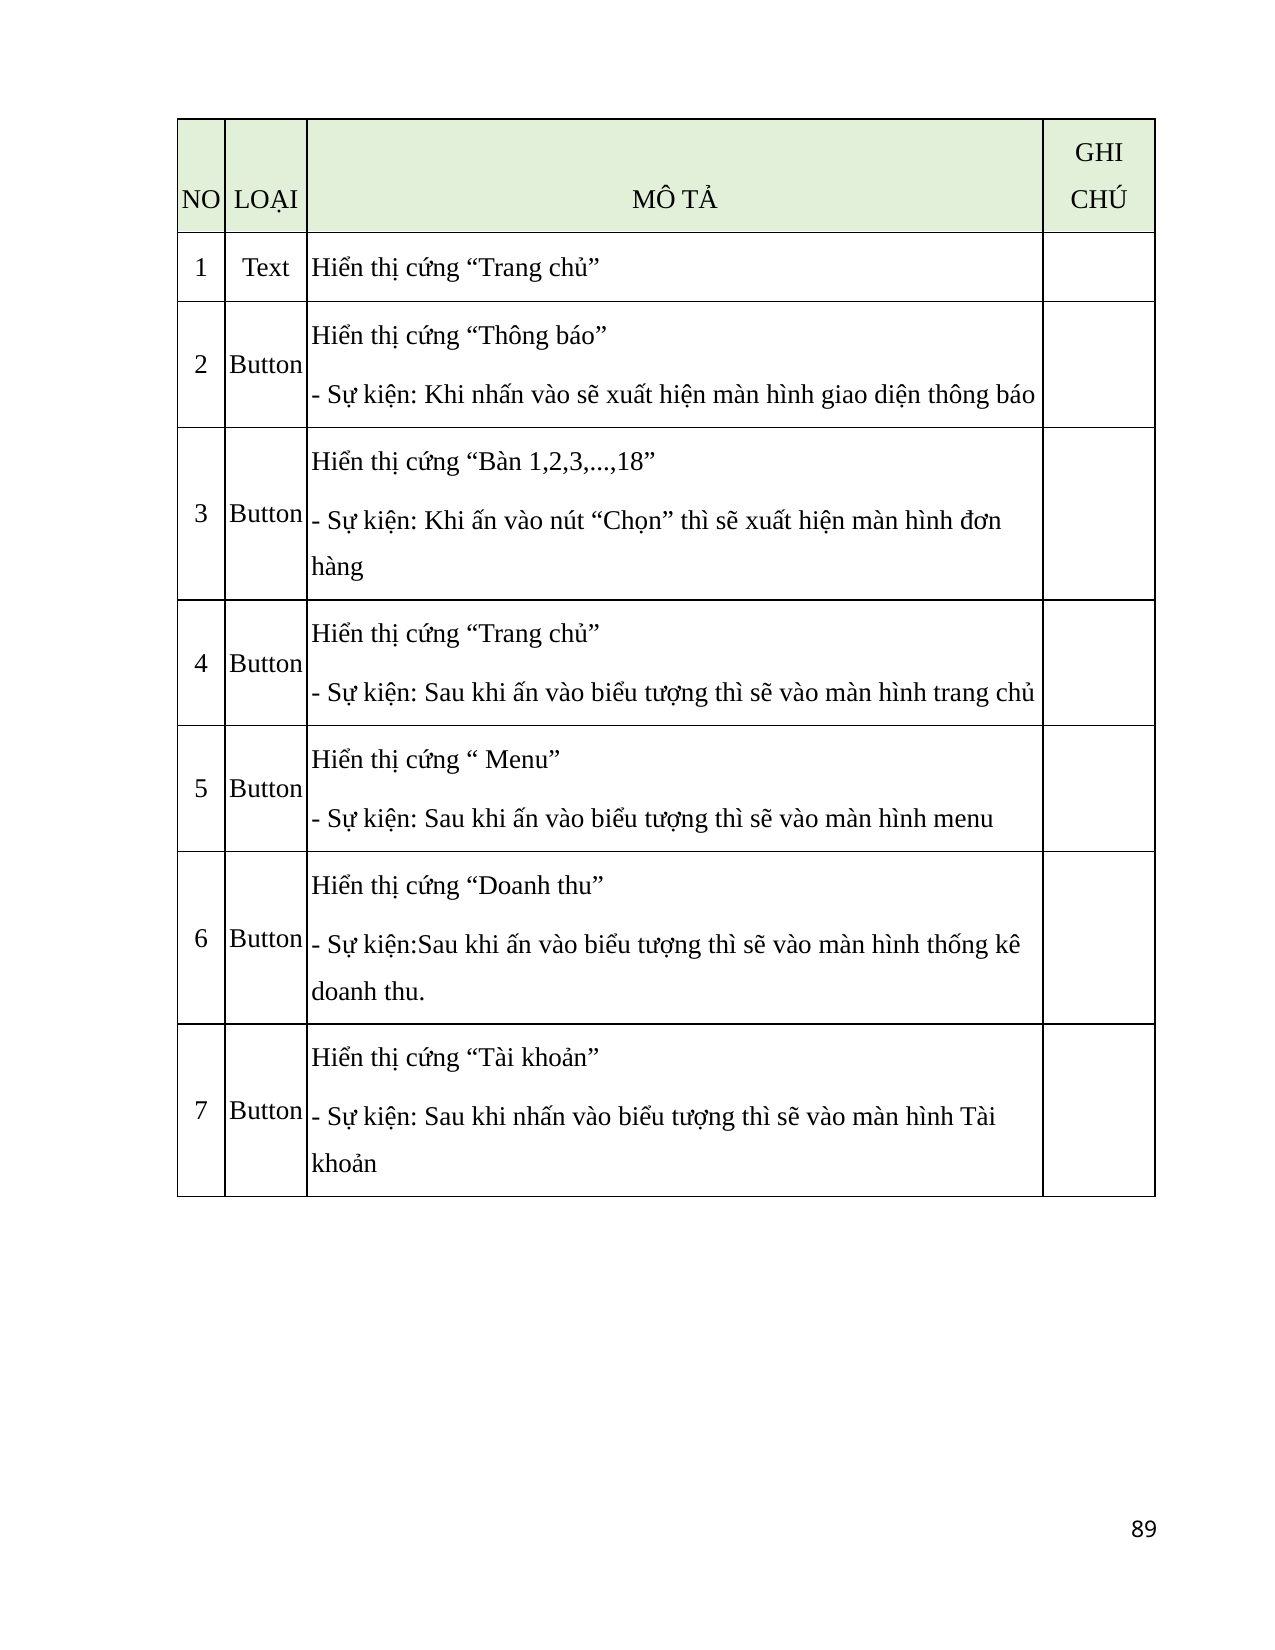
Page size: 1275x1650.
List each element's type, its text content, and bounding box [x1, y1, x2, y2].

table_header MÔ TẢ [308, 120, 1042, 231]
table_cell [1044, 428, 1154, 599]
table_cell 4 [178, 601, 224, 725]
table_cell [1044, 233, 1154, 301]
table_cell [1044, 852, 1154, 1023]
table_cell 7 [178, 1025, 224, 1196]
table_cell Hiển thị cứng “ Menu” - Sự kiện: Sau khi ấn vào biểu tượng thì sẽ vào màn hình menu [308, 726, 1042, 851]
table_header NO [178, 120, 224, 231]
table_cell Button [226, 428, 306, 599]
table_cell 2 [178, 302, 224, 426]
table_cell Hiển thị cứng “Tài khoản” - Sự kiện: Sau khi nhấn vào biểu tượng thì sẽ vào màn hình Tài khoản [308, 1025, 1042, 1196]
table_cell Hiển thị cứng “Trang chủ” [308, 233, 1042, 301]
table_cell Button [226, 852, 306, 1023]
table_header GHI CHÚ [1044, 120, 1154, 231]
table_header LOẠI [226, 120, 306, 231]
table_cell [1044, 726, 1154, 851]
table_cell 1 [178, 233, 224, 301]
table_cell Hiển thị cứng “Thông báo” - Sự kiện: Khi nhấn vào sẽ xuất hiện màn hình giao diện thông báo [308, 302, 1042, 426]
table_cell [1044, 601, 1154, 725]
table_cell Hiển thị cứng “Bàn 1,2,3,...,18” - Sự kiện: Khi ấn vào nút “Chọn” thì sẽ xuất hiện màn hình đơn hàng [308, 428, 1042, 599]
table_cell [1044, 302, 1154, 426]
table_cell Button [226, 726, 306, 851]
table_cell [1044, 1025, 1154, 1196]
table_cell Text [226, 233, 306, 301]
table_cell Button [226, 601, 306, 725]
table_cell Hiển thị cứng “Trang chủ” - Sự kiện: Sau khi ấn vào biểu tượng thì sẽ vào màn hình trang chủ [308, 601, 1042, 725]
table_cell 3 [178, 428, 224, 599]
table_cell Button [226, 1025, 306, 1196]
table_cell Button [226, 302, 306, 426]
table_cell Hiển thị cứng “Doanh thu” - Sự kiện:Sau khi ấn vào biểu tượng thì sẽ vào màn hình thống kê doanh thu. [308, 852, 1042, 1023]
table_cell 6 [178, 852, 224, 1023]
table_cell 5 [178, 726, 224, 851]
